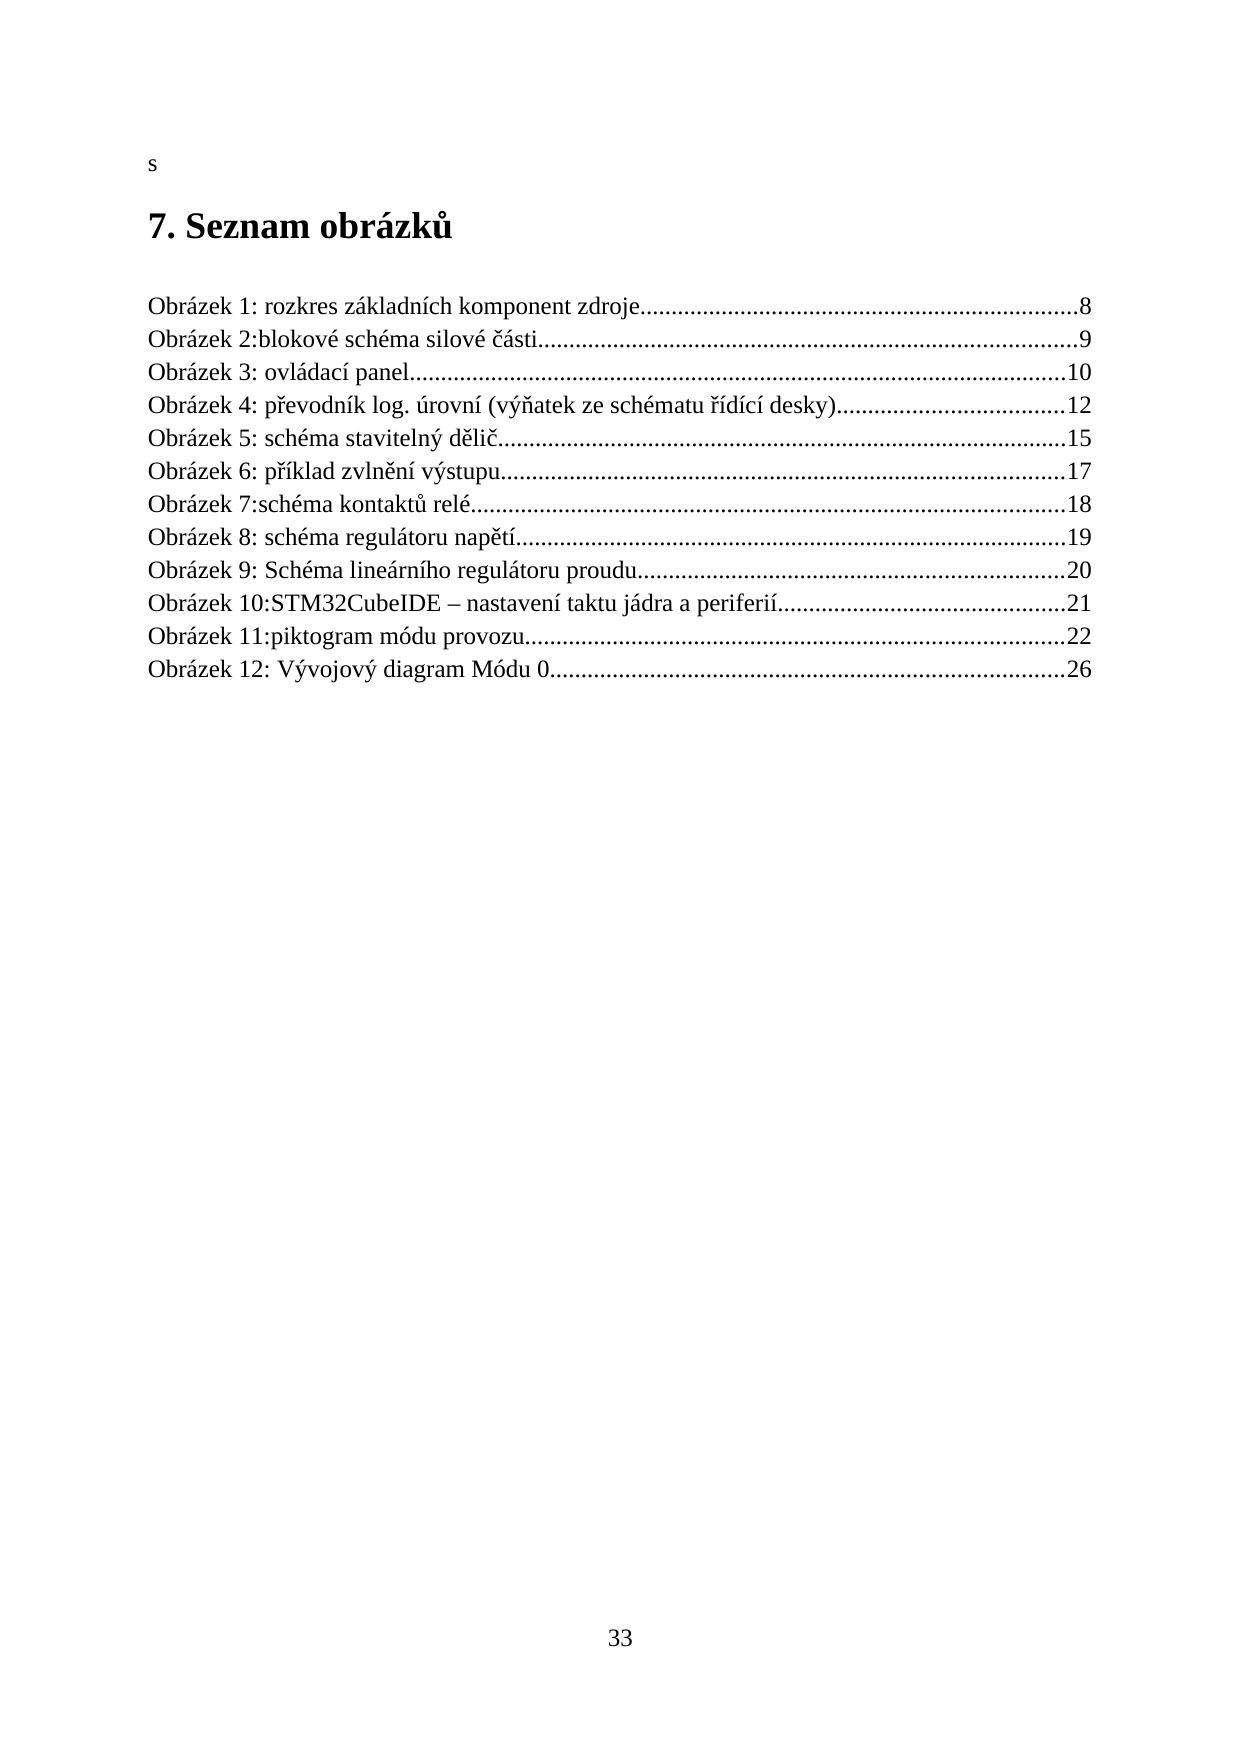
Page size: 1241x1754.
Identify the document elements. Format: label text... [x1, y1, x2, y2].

subtitle Seznam obrázků [148, 204, 1093, 247]
text Obrázek 1: rozkres základních komponent zdroje 8 [148, 291, 1093, 319]
text Obrázek 2:blokové schéma silové části 9 [148, 324, 1093, 352]
text Obrázek 8: schéma regulátoru napětí 19 [148, 522, 1093, 551]
text Obrázek 10:STM32CubeIDE – nastavení taktu jádra a periferií 21 [148, 588, 1093, 617]
text s [148, 148, 1093, 176]
text Obrázek 9: Schéma lineárního regulátoru proudu 20 [148, 555, 1093, 584]
text Obrázek 12: Vývojový diagram Módu 0 26 [148, 654, 1093, 683]
text Obrázek 7:schéma kontaktů relé 18 [148, 489, 1093, 518]
text Obrázek 4: převodník log. úrovní (výňatek ze schématu řídící desky) 12 [148, 390, 1093, 418]
text Obrázek 6: příklad zvlnění výstupu 17 [148, 456, 1093, 484]
text Obrázek 11:piktogram módu provozu 22 [148, 621, 1093, 650]
text Obrázek 5: schéma stavitelný dělič 15 [148, 423, 1093, 452]
text Obrázek 3: ovládací panel 10 [148, 357, 1093, 386]
